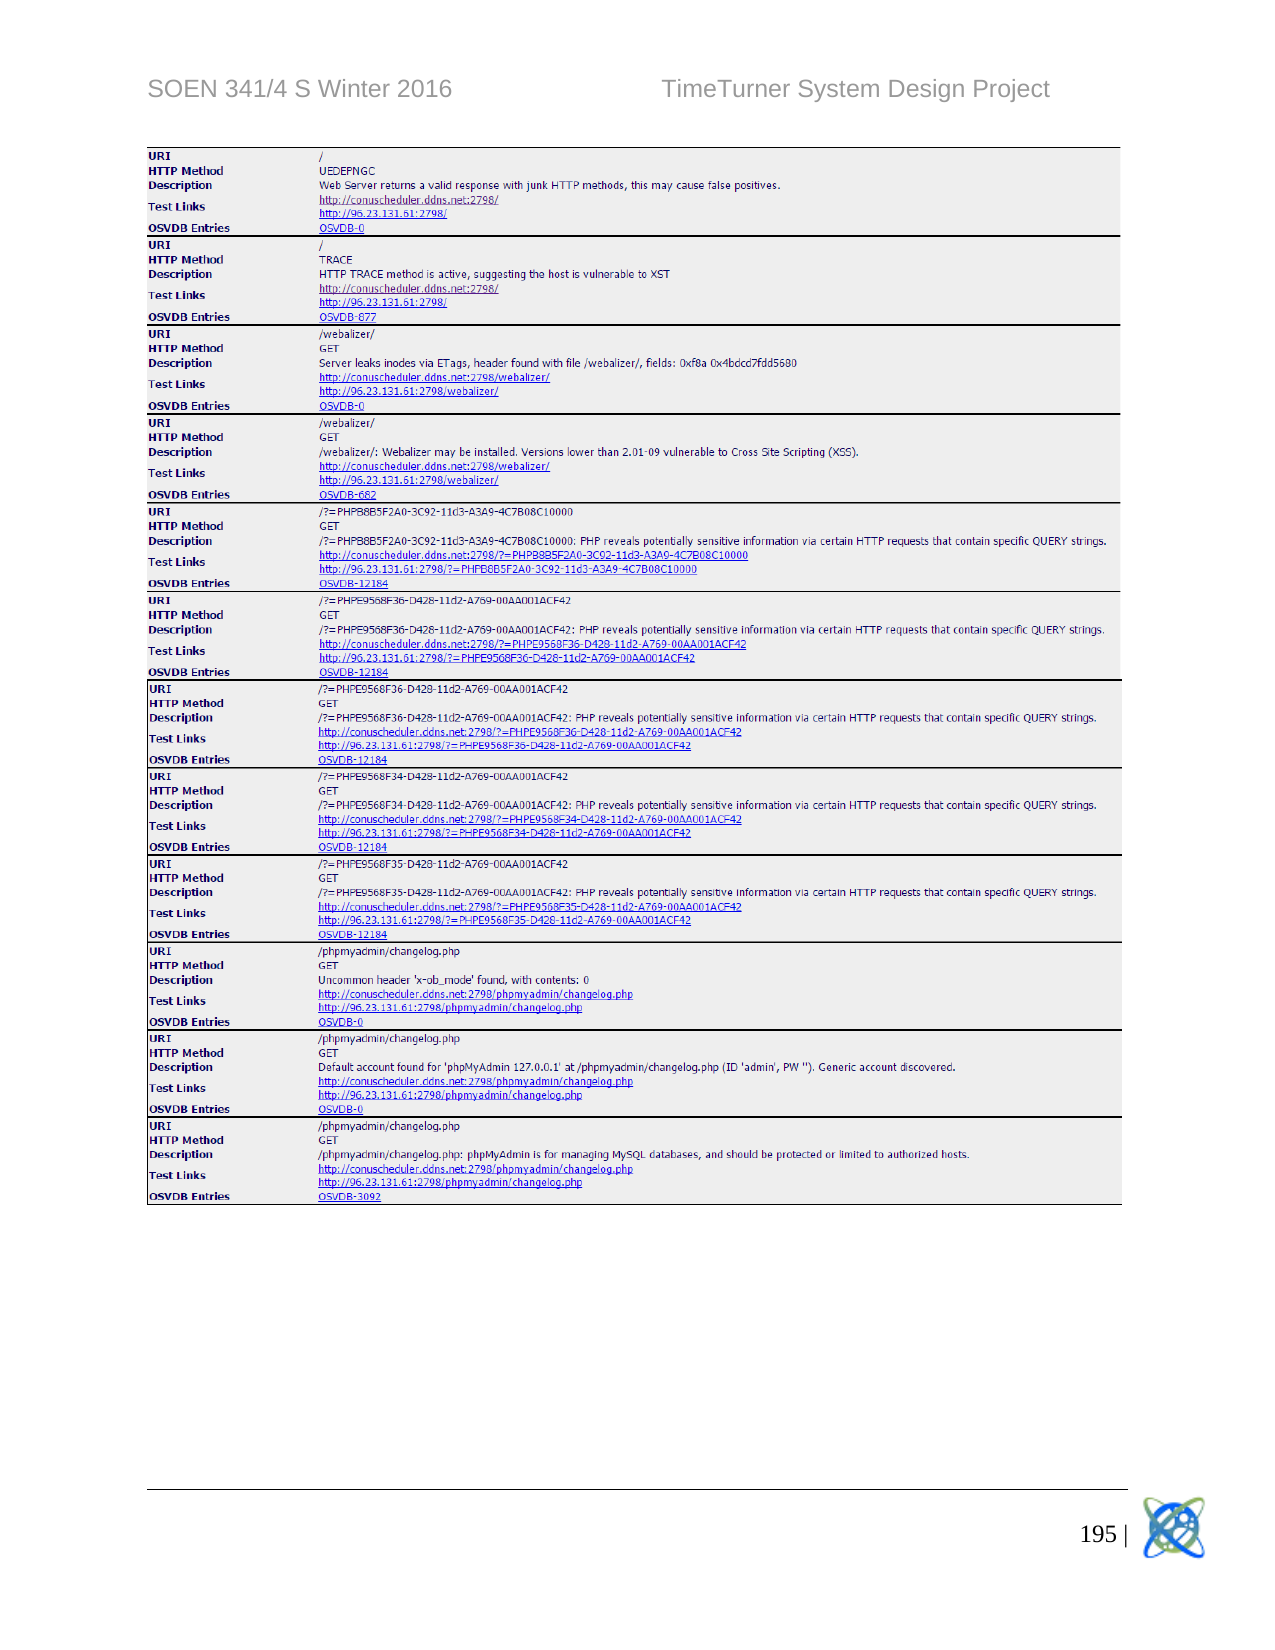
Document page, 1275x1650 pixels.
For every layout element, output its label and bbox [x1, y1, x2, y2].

picture [147, 147, 1122, 1205]
picture [1123, 1490, 1224, 1566]
